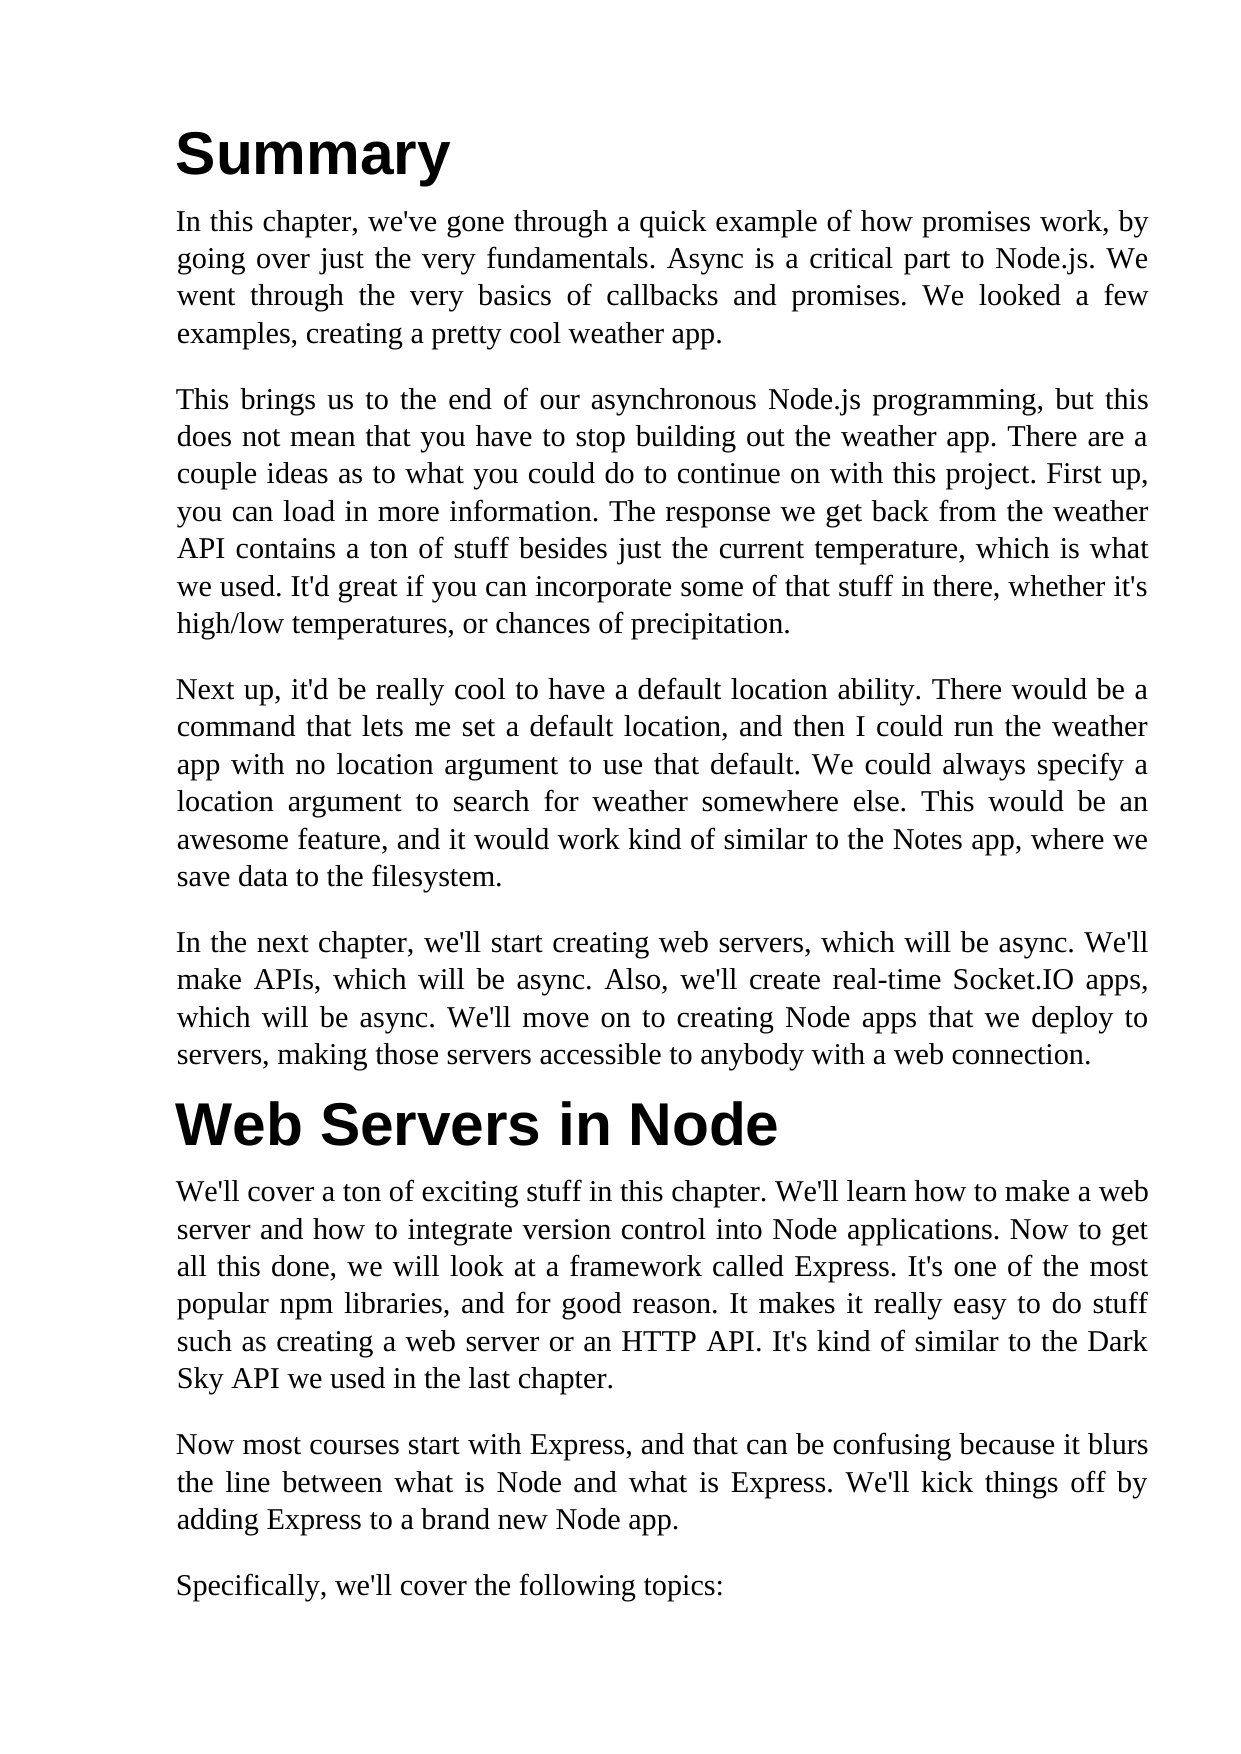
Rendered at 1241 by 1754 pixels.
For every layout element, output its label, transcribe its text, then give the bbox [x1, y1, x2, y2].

text This brings us to the end of our asynchronous Node.js programming, but this does not mean that you have to stop building out the weather app. There are a couple ideas as to what you could do to continue on with this project. First up, you can load in more information. The response we get back from the weather API contains a ton of stuff besides just the current temperature, which is what we used. It'd great if you can incorporate some of that stuff in there, whether it's high/low temperatures, or chances of precipitation. [176, 381, 1150, 640]
text Now most courses start with Express, and that can be confusing because it blurs the line between what is Node and what is Express. We'll kick things off by adding Express to a brand new Node app. [176, 1426, 1150, 1536]
text In the next chapter, we'll start creating web servers, which will be async. We'll make APIs, which will be async. Also, we'll create real-time Socket.IO apps, which will be async. We'll move on to creating Node apps that we deploy to servers, making those servers accessible to anybody with a web connection. [176, 924, 1150, 1071]
text Specifically, we'll cover the following topics: [176, 1567, 1150, 1602]
text Next up, it'd be really cool to have a default location ability. There would be a command that lets me set a default location, and then I could run the weather app with no location argument to use that default. We could always specify a location argument to search for weather somewhere else. This would be an awesome feature, and it would work kind of similar to the Notes app, where we save data to the filesystem. [176, 671, 1150, 893]
text We'll cover a ton of exciting stuff in this chapter. We'll learn how to make a web server and how to integrate version control into Node applications. Now to get all this done, we will look at a framework called Express. It's one of the most popular npm libraries, and for good reason. It makes it really easy to do stuff such as creating a web server or an HTTP API. It's kind of similar to the Dark Sky API we used in the last chapter. [176, 1173, 1150, 1395]
text Summary [176, 118, 1152, 188]
text Web Servers in Node [176, 1089, 1152, 1158]
text In this chapter, we've gone through a quick example of how promises work, by going over just the very fundamentals. Async is a critical part to Node.js. We went through the very basics of callbacks and promises. We looked a few examples, creating a pretty cool weather app. [176, 203, 1150, 350]
